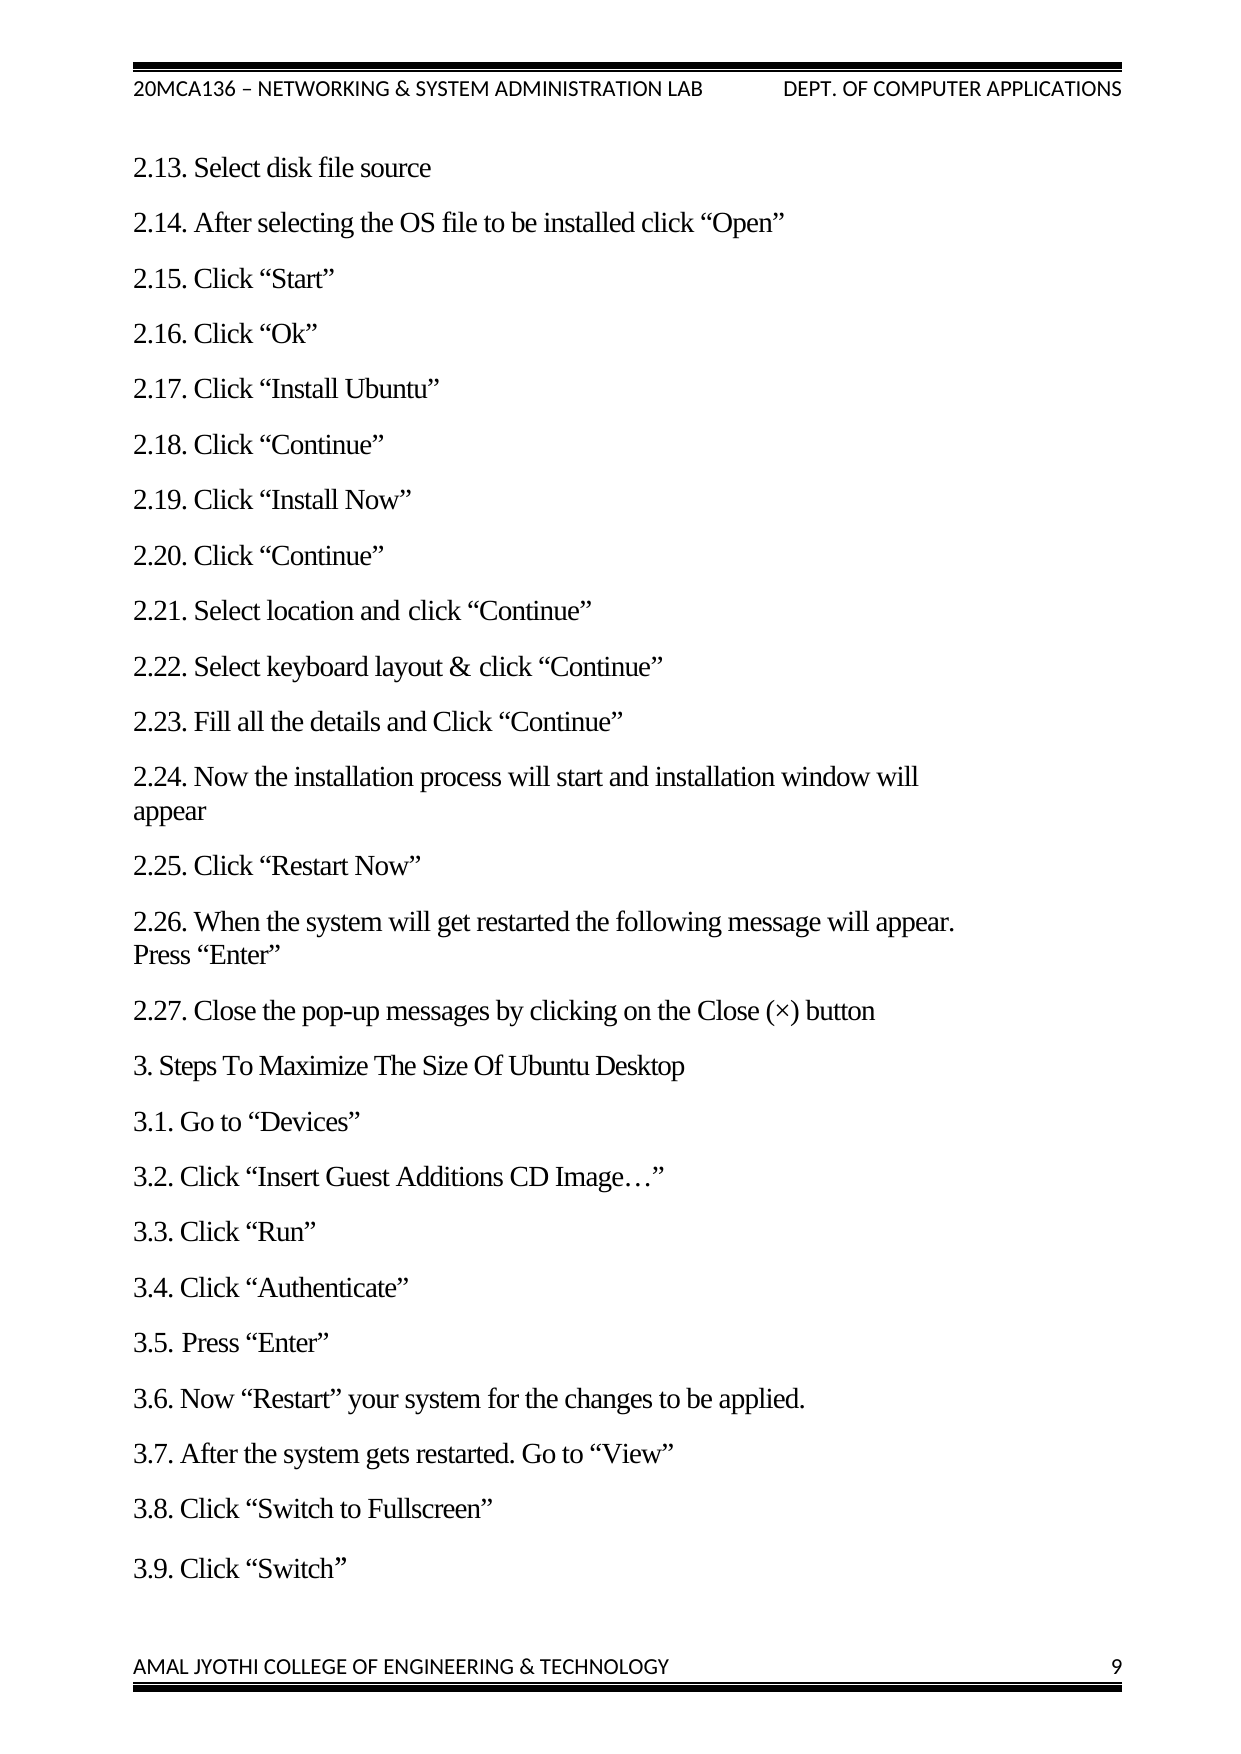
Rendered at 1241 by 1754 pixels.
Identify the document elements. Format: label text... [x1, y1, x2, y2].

subtitle 2.24. Now the installation process will start and installation window will appear [133, 759, 986, 827]
subtitle 2.22. Select keyboard layout & click “Continue” [133, 649, 986, 682]
subtitle 2.25. Click “Restart Now” [133, 848, 986, 882]
subtitle 2.19. Click “Install Now” [133, 482, 986, 516]
subtitle 2.14. After selecting the OS file to be installed click “Open” [133, 205, 986, 239]
subtitle 3. Steps To Maximize The Size Of Ubuntu Desktop [133, 1048, 1122, 1082]
subtitle 3.6. Now “Restart” your system for the changes to be applied. [133, 1381, 986, 1414]
subtitle 2.18. Click “Continue” [133, 427, 986, 461]
subtitle 2.13. Select disk file source [133, 150, 986, 183]
subtitle 3.1. Go to “Devices” [133, 1104, 986, 1137]
subtitle 2.15. Click “Start” [133, 261, 986, 294]
subtitle 2.16. Click “Ok” [133, 316, 986, 350]
subtitle 3.4. Click “Authenticate” [133, 1270, 986, 1303]
subtitle 3.8. Click “Switch to Fullscreen” [133, 1492, 986, 1525]
subtitle 3.7. After the system gets restarted. Go to “View” [133, 1436, 986, 1470]
subtitle 3.3. Click “Run” [133, 1214, 986, 1248]
subtitle 2.20. Click “Continue” [133, 538, 986, 571]
subtitle 2.27. Close the pop-up messages by clicking on the Close (×) button [133, 993, 986, 1026]
subtitle 2.26. When the system will get restarted the following message will appear. Press “Enter” [133, 904, 986, 971]
subtitle 3.2. Click “Insert Guest Additions CD Image…” [133, 1159, 986, 1193]
subtitle 2.17. Click “Install Ubuntu” [133, 372, 986, 405]
subtitle 3.9. Click “Switch” [133, 1547, 986, 1587]
subtitle 2.23. Fill all the details and Click “Continue” [133, 704, 986, 738]
subtitle 3.5. Press “Enter” [133, 1325, 986, 1359]
subtitle 2.21. Select location and click “Continue” [133, 593, 986, 627]
